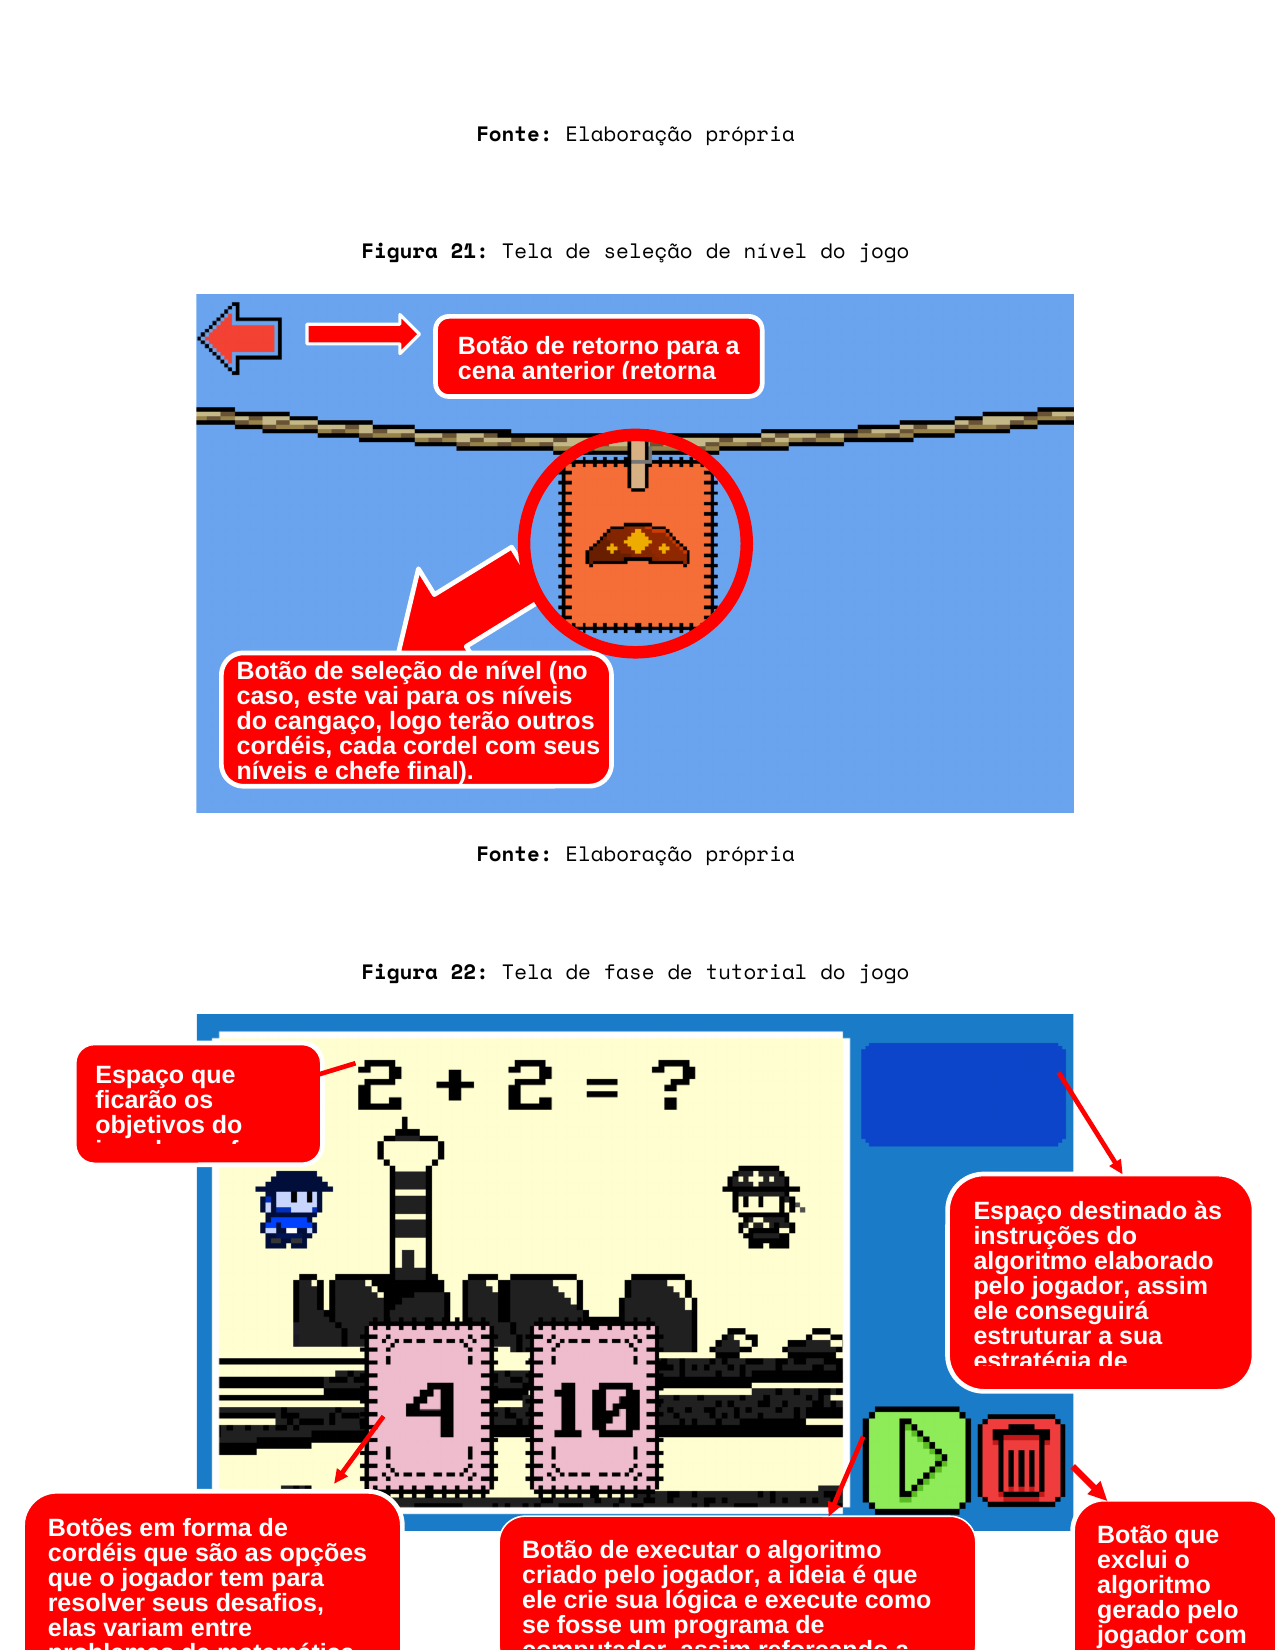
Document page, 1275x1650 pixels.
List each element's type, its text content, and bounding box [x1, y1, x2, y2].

text Fonte: Elaboração própria [118, 118, 1152, 149]
picture [196, 294, 1074, 813]
picture [196, 1014, 1074, 1531]
text Figura 22: Tela de fase de tutorial do jogo [118, 956, 1152, 987]
text Figura 21: Tela de seleção de nível do jogo [118, 236, 1152, 266]
text Fonte: Elaboração própria [118, 838, 1152, 869]
